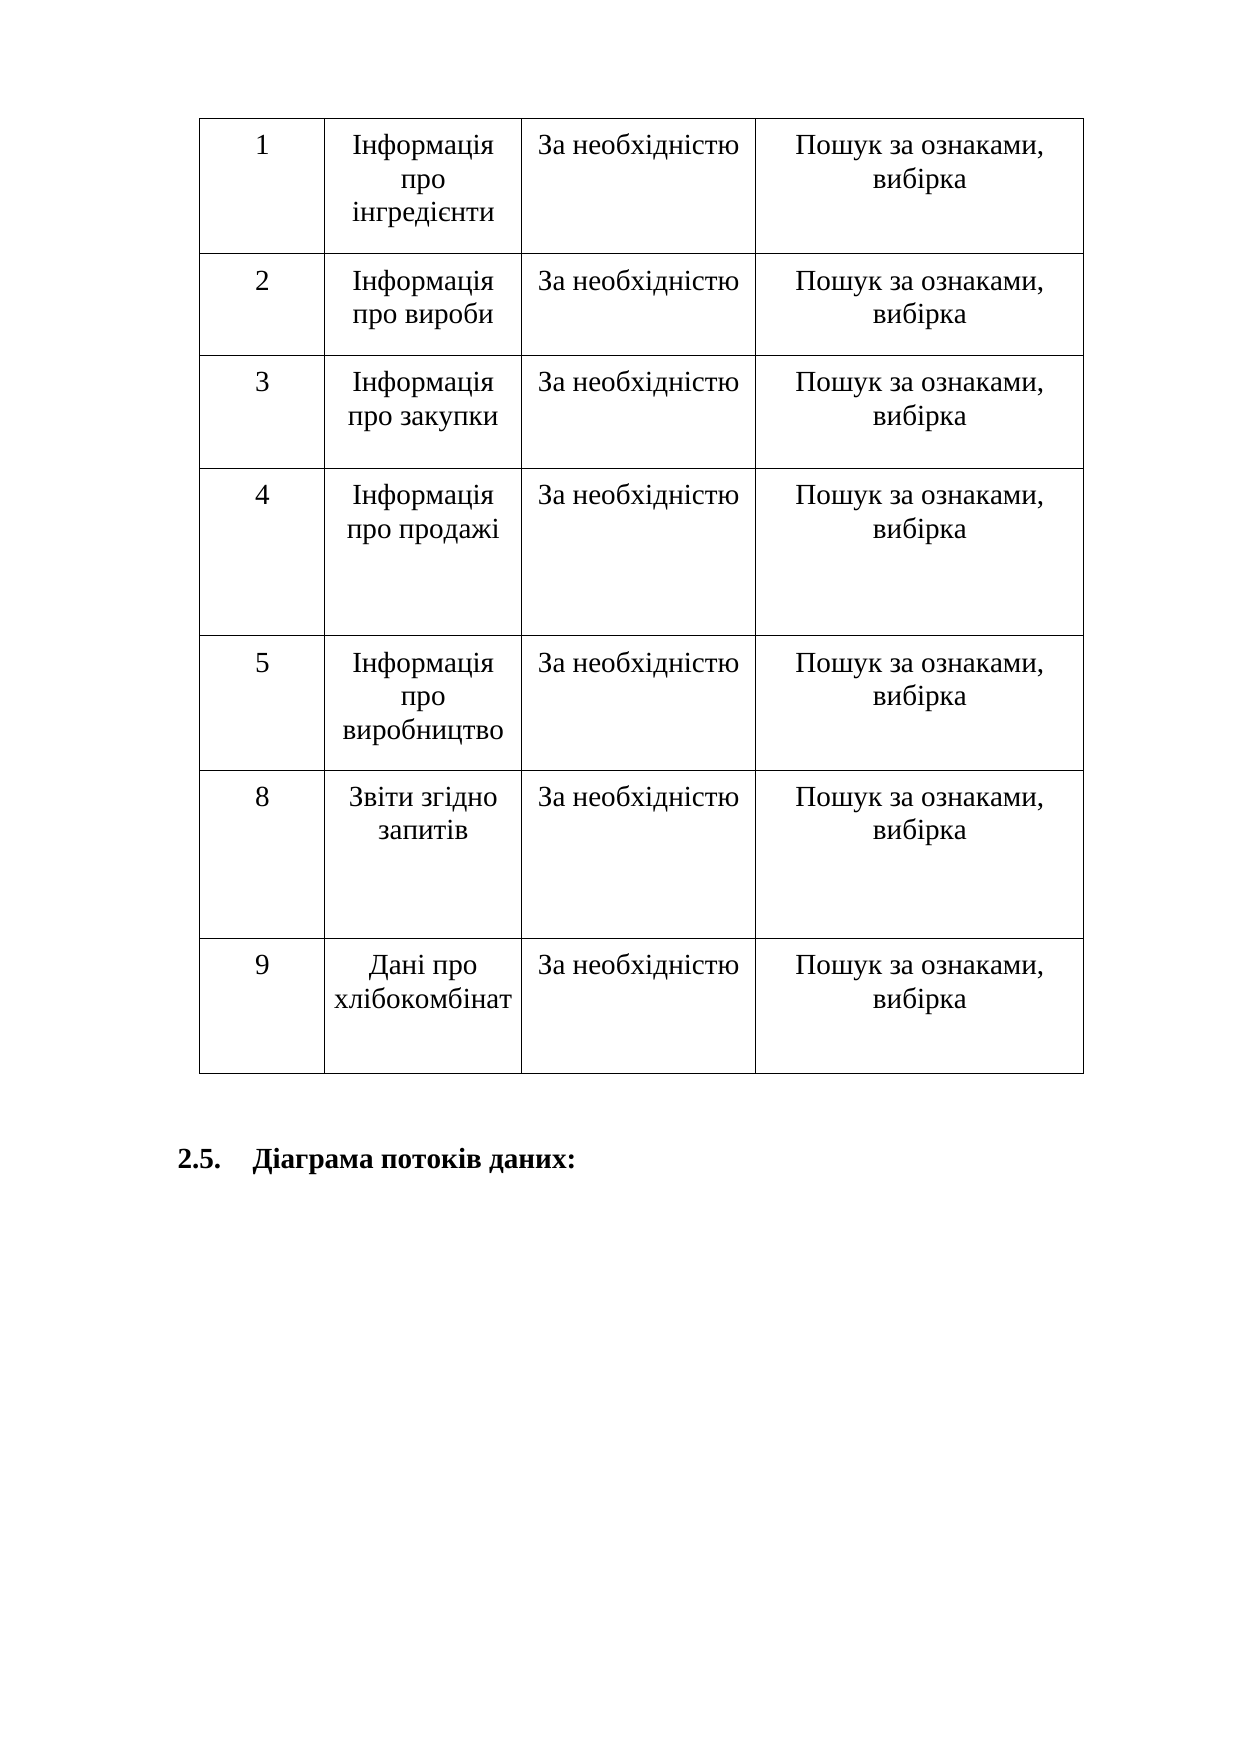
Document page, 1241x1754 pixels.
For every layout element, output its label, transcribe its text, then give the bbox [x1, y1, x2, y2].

table_cell 4 [200, 469, 324, 635]
table_cell 3 [200, 356, 324, 468]
list Діаграма потоків даних: [177, 1141, 1152, 1175]
table_cell За необхідністю [522, 356, 755, 468]
table_cell 1 [200, 119, 324, 253]
table_cell Інформація про вироби [325, 254, 521, 355]
table_cell За необхідністю [522, 771, 755, 938]
table_cell Пошук за ознаками, вибірка [756, 254, 1083, 355]
table_cell Пошук за ознаками, вибірка [756, 469, 1083, 635]
table_cell Пошук за ознаками, вибірка [756, 119, 1083, 253]
table_cell Пошук за ознаками, вибірка [756, 771, 1083, 938]
table_cell Звіти згідно запитів [325, 771, 521, 938]
table_cell За необхідністю [522, 636, 755, 769]
table_cell Інформація про закупки [325, 356, 521, 468]
table_cell Інформація про інгредієнти [325, 119, 521, 253]
table_cell Пошук за ознаками, вибірка [756, 939, 1083, 1073]
table_cell За необхідністю [522, 939, 755, 1073]
table_cell 5 [200, 636, 324, 769]
table_cell Інформація про виробництво [325, 636, 521, 769]
table_cell За необхідністю [522, 254, 755, 355]
table_cell За необхідністю [522, 119, 755, 253]
table_cell Дані про хлібокомбінат [325, 939, 521, 1073]
table_cell 2 [200, 254, 324, 355]
table_cell Пошук за ознаками, вибірка [756, 356, 1083, 468]
table_cell Пошук за ознаками, вибірка [756, 636, 1083, 769]
table_cell За необхідністю [522, 469, 755, 635]
table_cell Інформація про продажі [325, 469, 521, 635]
table_cell 8 [200, 771, 324, 938]
table_cell 9 [200, 939, 324, 1073]
